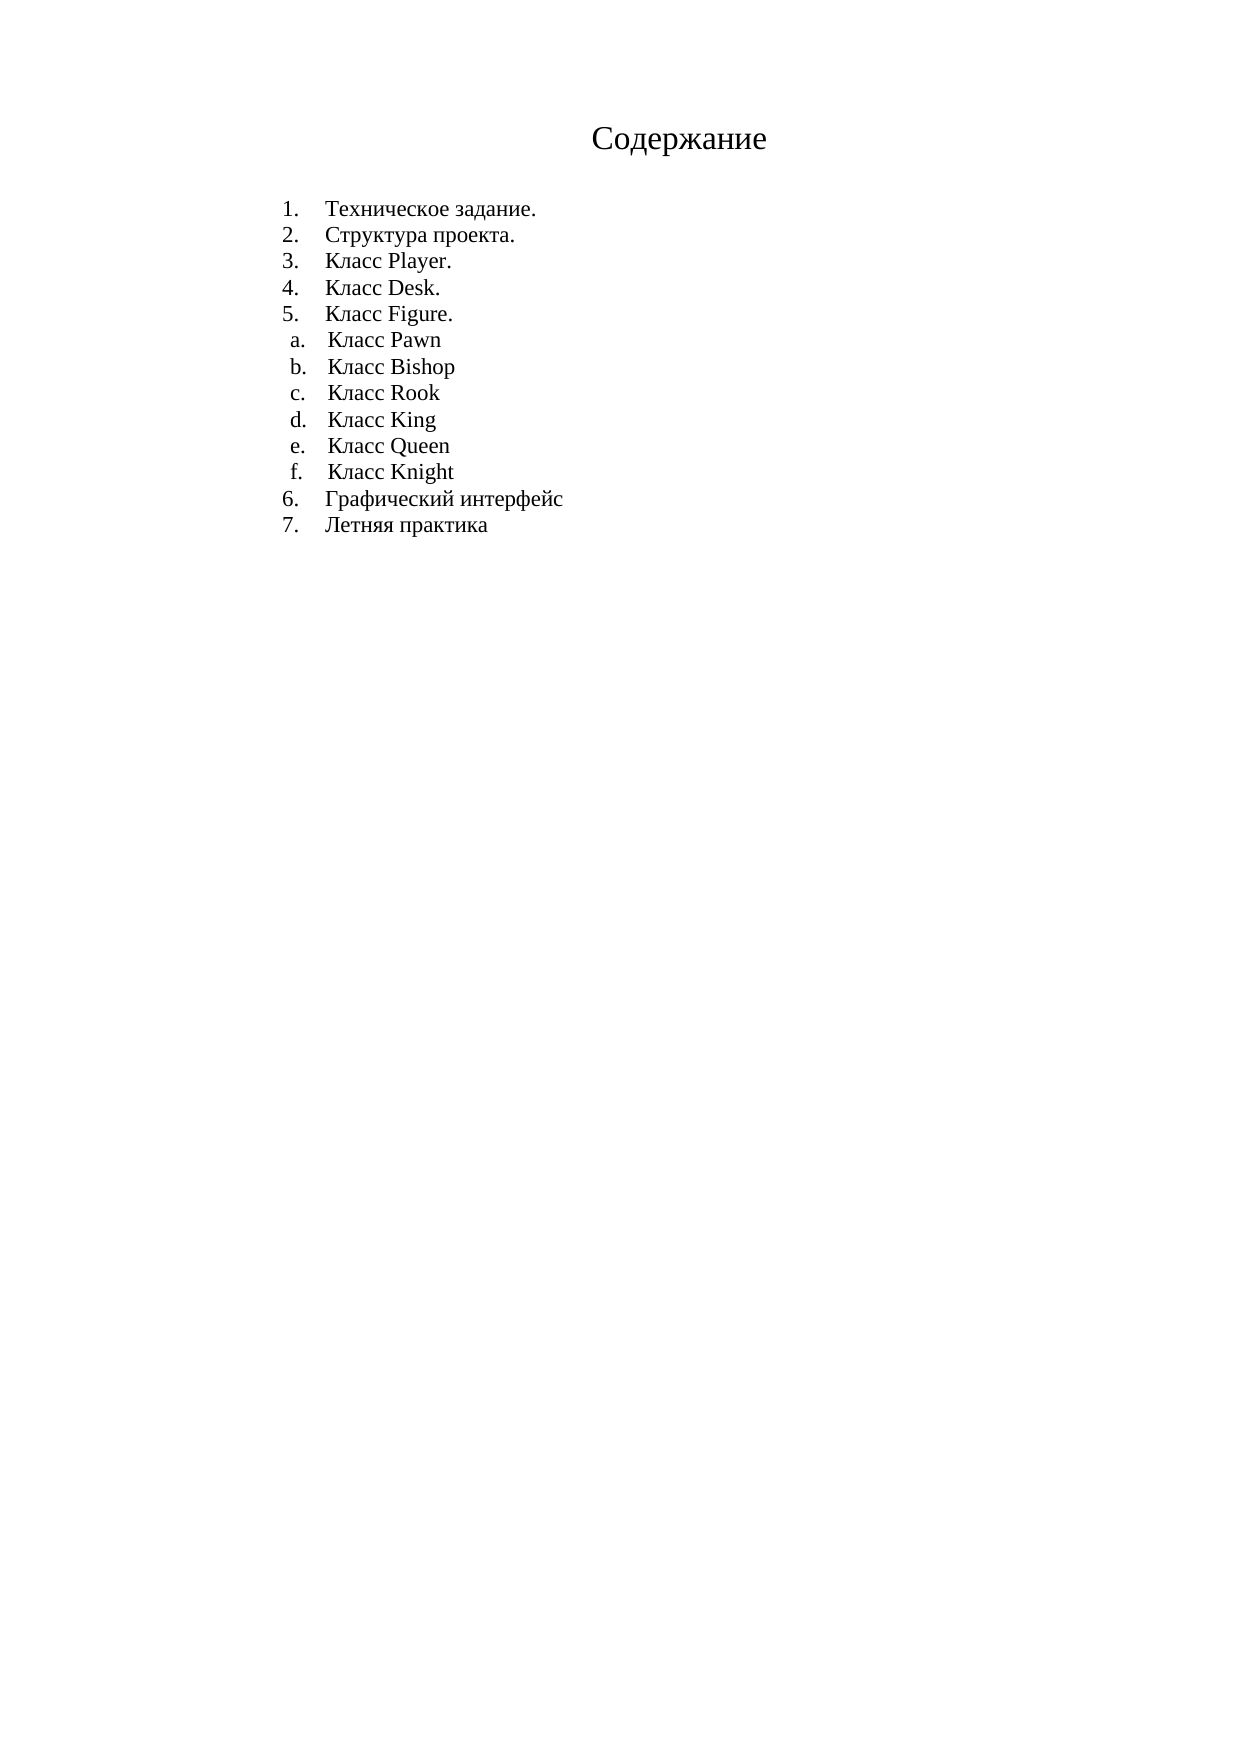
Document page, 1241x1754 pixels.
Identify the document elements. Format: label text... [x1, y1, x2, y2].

list Класс Bishop [290, 353, 1152, 379]
list Класс Knight [290, 458, 1152, 485]
list Класс Rook [290, 379, 1152, 406]
list Структура проекта. [252, 221, 1152, 247]
list Графический интерфейс [252, 485, 1152, 511]
text Содержание [177, 118, 1152, 156]
list Класс Player. [252, 247, 1152, 274]
list Класс King [290, 406, 1152, 432]
list Класс Desk. [252, 274, 1152, 300]
list Техническое задание. [252, 195, 1152, 221]
list Класс Pawn [290, 327, 1152, 353]
list Летняя практика [252, 511, 1152, 537]
list Класс Figure. [252, 300, 1152, 327]
list Класс Queen [290, 432, 1152, 458]
